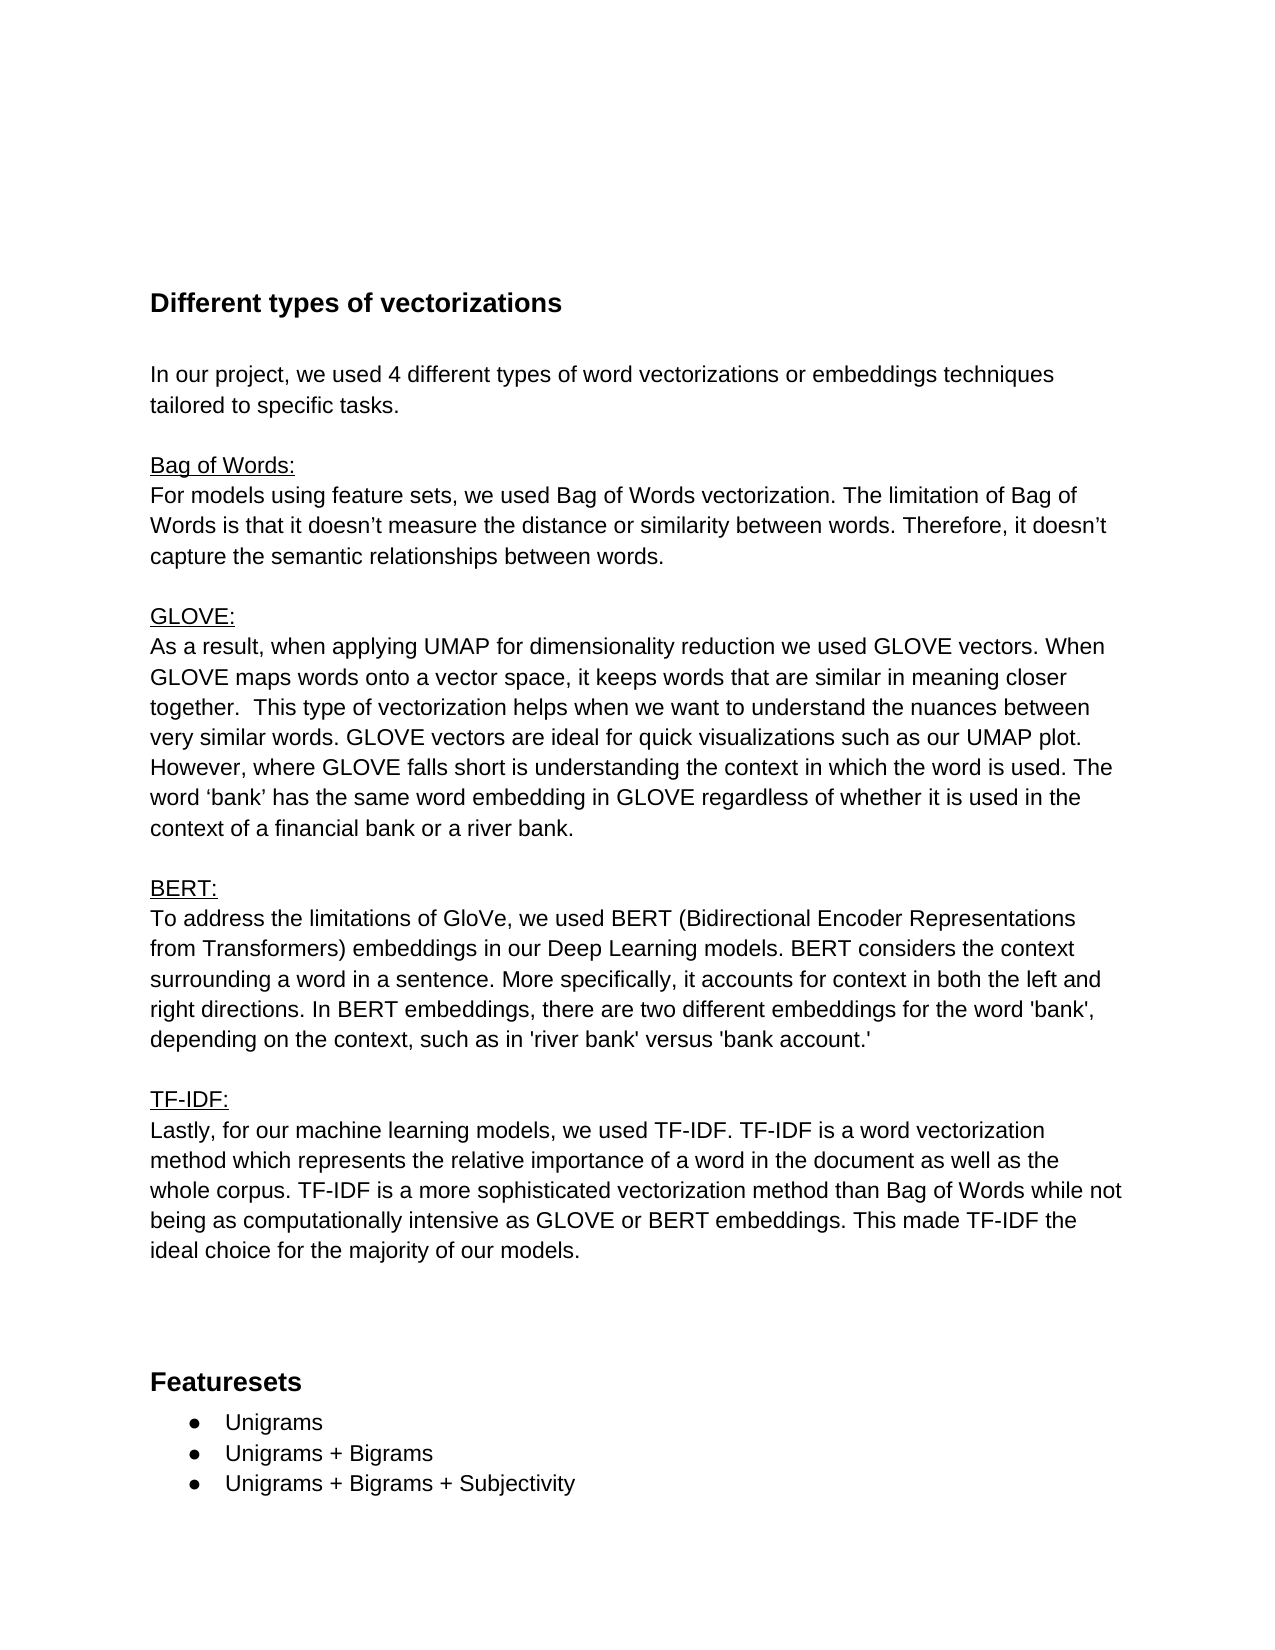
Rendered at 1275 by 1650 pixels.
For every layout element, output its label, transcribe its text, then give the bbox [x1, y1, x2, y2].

subtitle Featuresets [150, 1366, 1125, 1397]
text Lastly, for our machine learning models, we used TF-IDF. TF-IDF is a word vectorization method which represents the relative importance of a word in the document as well as the whole corpus. TF-IDF is a more sophisticated vectorization method than Bag of Words while not being as computationally intensive as GLOVE or BERT embeddings. This made TF-IDF the ideal choice for the majority of our models. [150, 1117, 1125, 1264]
subtitle Different types of vectorizations [150, 287, 1125, 319]
list Unigrams + Bigrams + Subjectivity [187, 1470, 1125, 1496]
text In our project, we used 4 different types of word vectorizations or embeddings techniques [150, 361, 1125, 388]
text BERT: [150, 875, 1125, 901]
text To address the limitations of GloVe, we used BERT (Bidirectional Encoder Representations from Transformers) embeddings in our Deep Learning models. BERT considers the context surrounding a word in a sentence. More specifically, it accounts for context in both the left and right directions. In BERT embeddings, there are two different embeddings for the word 'bank', depending on the context, such as in 'river bank' versus 'bank account.' [150, 905, 1125, 1052]
list Unigrams + Bigrams [187, 1439, 1125, 1466]
text TF-IDF: [150, 1086, 1125, 1113]
text As a result, when applying UMAP for dimensionality reduction we used GLOVE vectors. When GLOVE maps words onto a vector space, it keeps words that are similar in meaning closer together. This type of vectorization helps when we want to understand the nuances between very similar words. GLOVE vectors are ideal for quick visualizations such as our UMAP plot. However, where GLOVE falls short is understanding the context in which the word is used. The word ‘bank’ has the same word embedding in GLOVE regardless of whether it is used in the context of a financial bank or a river bank. [150, 633, 1125, 841]
text Bag of Words: [150, 452, 1125, 478]
text GLOVE: [150, 603, 1125, 629]
list Unigrams [187, 1409, 1125, 1436]
text For models using feature sets, we used Bag of Words vectorization. The limitation of Bag of Words is that it doesn’t measure the distance or similarity between words. Therefore, it doesn’t capture the semantic relationships between words. [150, 482, 1125, 569]
text tailored to specific tasks. [150, 392, 1125, 418]
